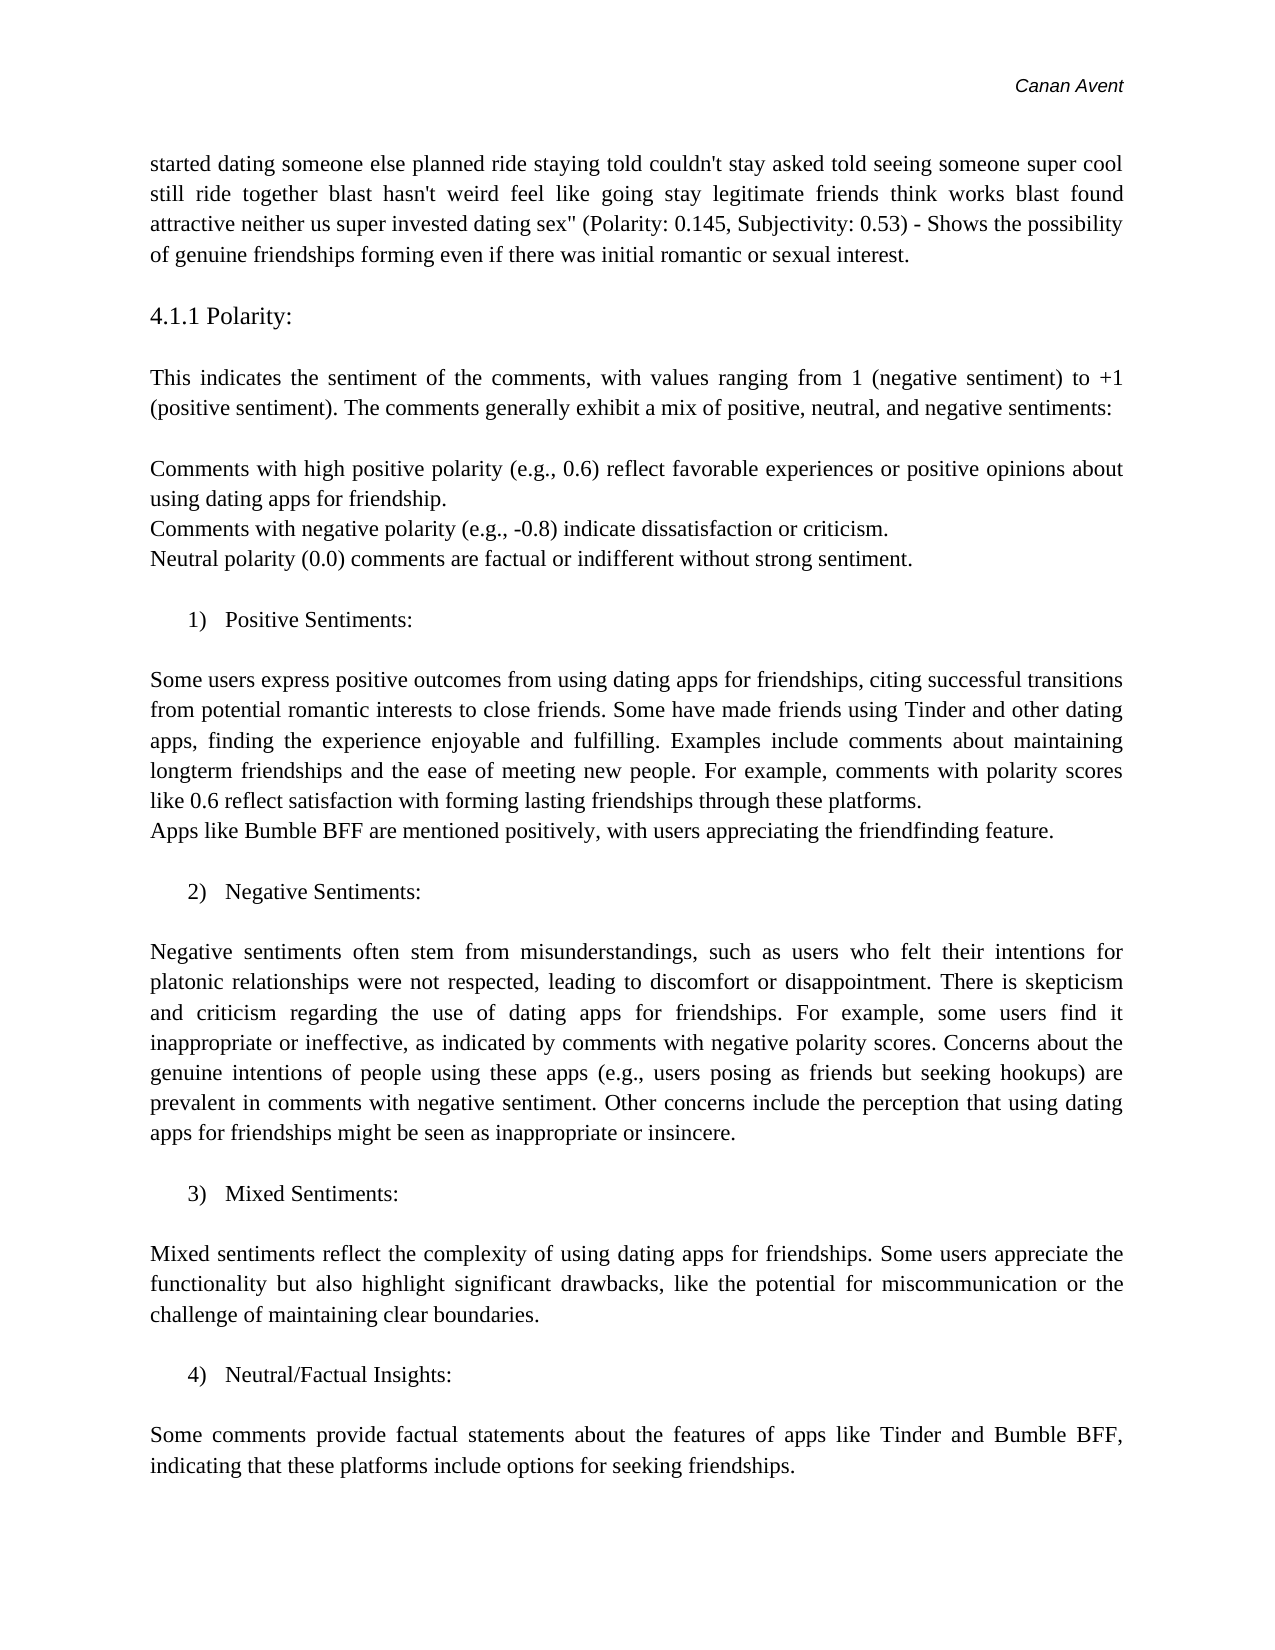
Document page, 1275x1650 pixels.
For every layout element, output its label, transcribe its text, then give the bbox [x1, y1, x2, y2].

text Some users express positive outcomes from using dating apps for friendships, citing successful transitions from potential romantic interests to close friends. Some have made friends using Tinder and other dating apps, finding the experience enjoyable and fulfilling. Examples include comments about maintaining longterm friendships and the ease of meeting new people. For example, comments with polarity scores like 0.6 reflect satisfaction with forming lasting friendships through these platforms. [150, 666, 1125, 813]
text Negative sentiments often stem from misunderstandings, such as users who felt their intentions for platonic relationships were not respected, leading to discomfort or disappointment. There is skepticism and criticism regarding the use of dating apps for friendships. For example, some users find it inappropriate or ineffective, as indicated by comments with negative polarity scores. Concerns about the genuine intentions of people using these apps (e.g., users posing as friends but seeking hookups) are prevalent in comments with negative sentiment. Other concerns include the perception that using dating apps for friendships might be seen as inappropriate or insincere. [150, 938, 1125, 1146]
text Mixed sentiments reflect the complexity of using dating apps for friendships. Some users appreciate the functionality but also highlight significant drawbacks, like the potential for miscommunication or the challenge of maintaining clear boundaries. [150, 1240, 1125, 1327]
text Comments with negative polarity (e.g., -0.8) indicate dissatisfaction or criticism. [150, 515, 1125, 542]
text Apps like Bumble BFF are mentioned positively, with users appreciating the friendfinding feature. [150, 817, 1125, 844]
text This indicates the sentiment of the comments, with values ranging from 1 (negative sentiment) to +1 (positive sentiment). The comments generally exhibit a mix of positive, neutral, and negative sentiments: [150, 364, 1125, 421]
subtitle Mixed Sentiments: [187, 1180, 1125, 1206]
text Some comments provide factual statements about the features of apps like Tinder and Bumble BFF, indicating that these platforms include options for seeking friendships. [150, 1422, 1125, 1478]
text Neutral polarity (0.0) comments are factual or indifferent without strong sentiment. [150, 546, 1125, 572]
subtitle Neutral/Factual Insights: [187, 1361, 1125, 1387]
subtitle 4.1.1 Polarity: [150, 301, 1125, 330]
subtitle Positive Sentiments: [187, 606, 1125, 632]
subtitle Negative Sentiments: [187, 878, 1125, 904]
text Comments with high positive polarity (e.g., 0.6) reflect favorable experiences or positive opinions about using dating apps for friendship. [150, 455, 1125, 511]
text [150, 150, 1125, 267]
